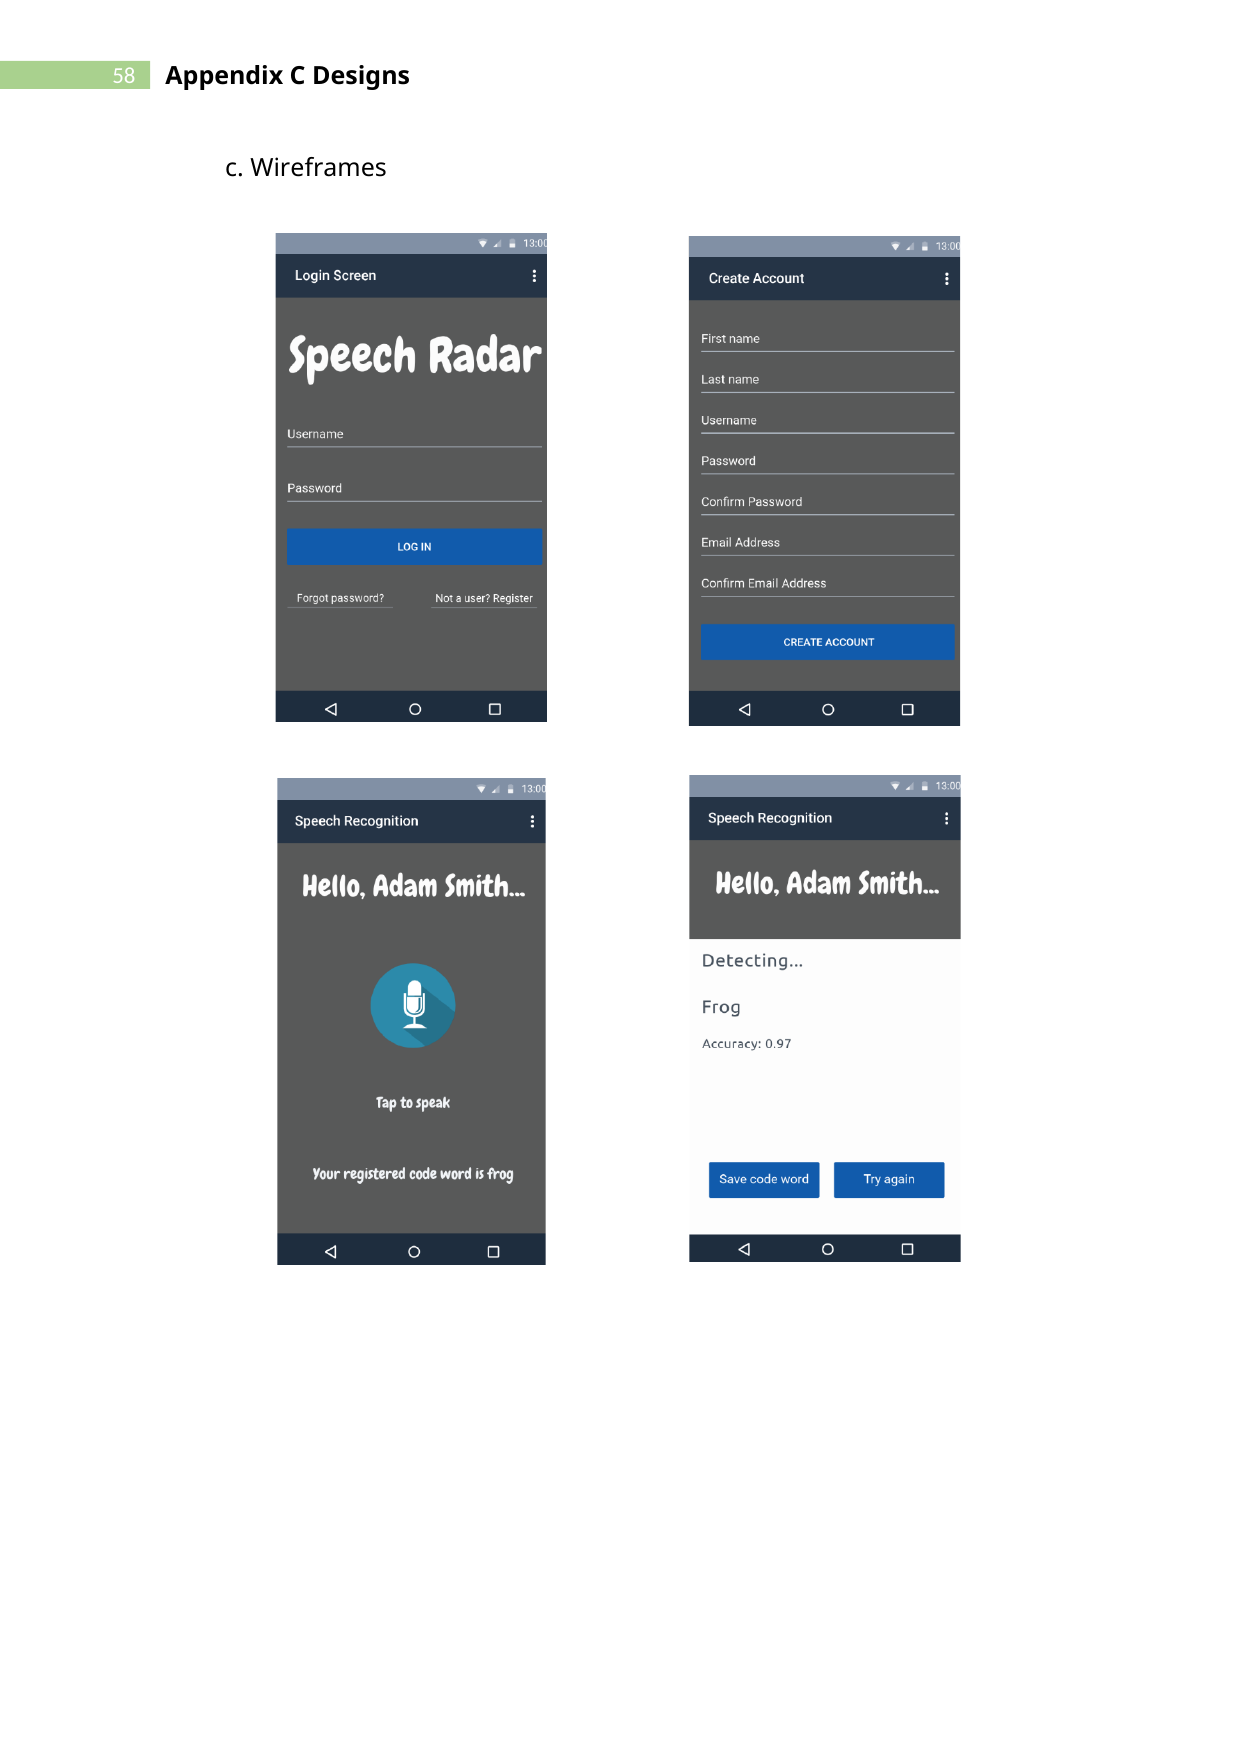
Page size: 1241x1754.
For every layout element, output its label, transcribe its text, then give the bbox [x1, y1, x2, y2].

picture [688, 775, 961, 1260]
picture [275, 233, 547, 721]
picture [276, 778, 546, 1264]
text Wireframes [225, 150, 1090, 184]
picture [688, 236, 960, 724]
text Speech recognition screen plan [225, 1138, 1090, 1326]
